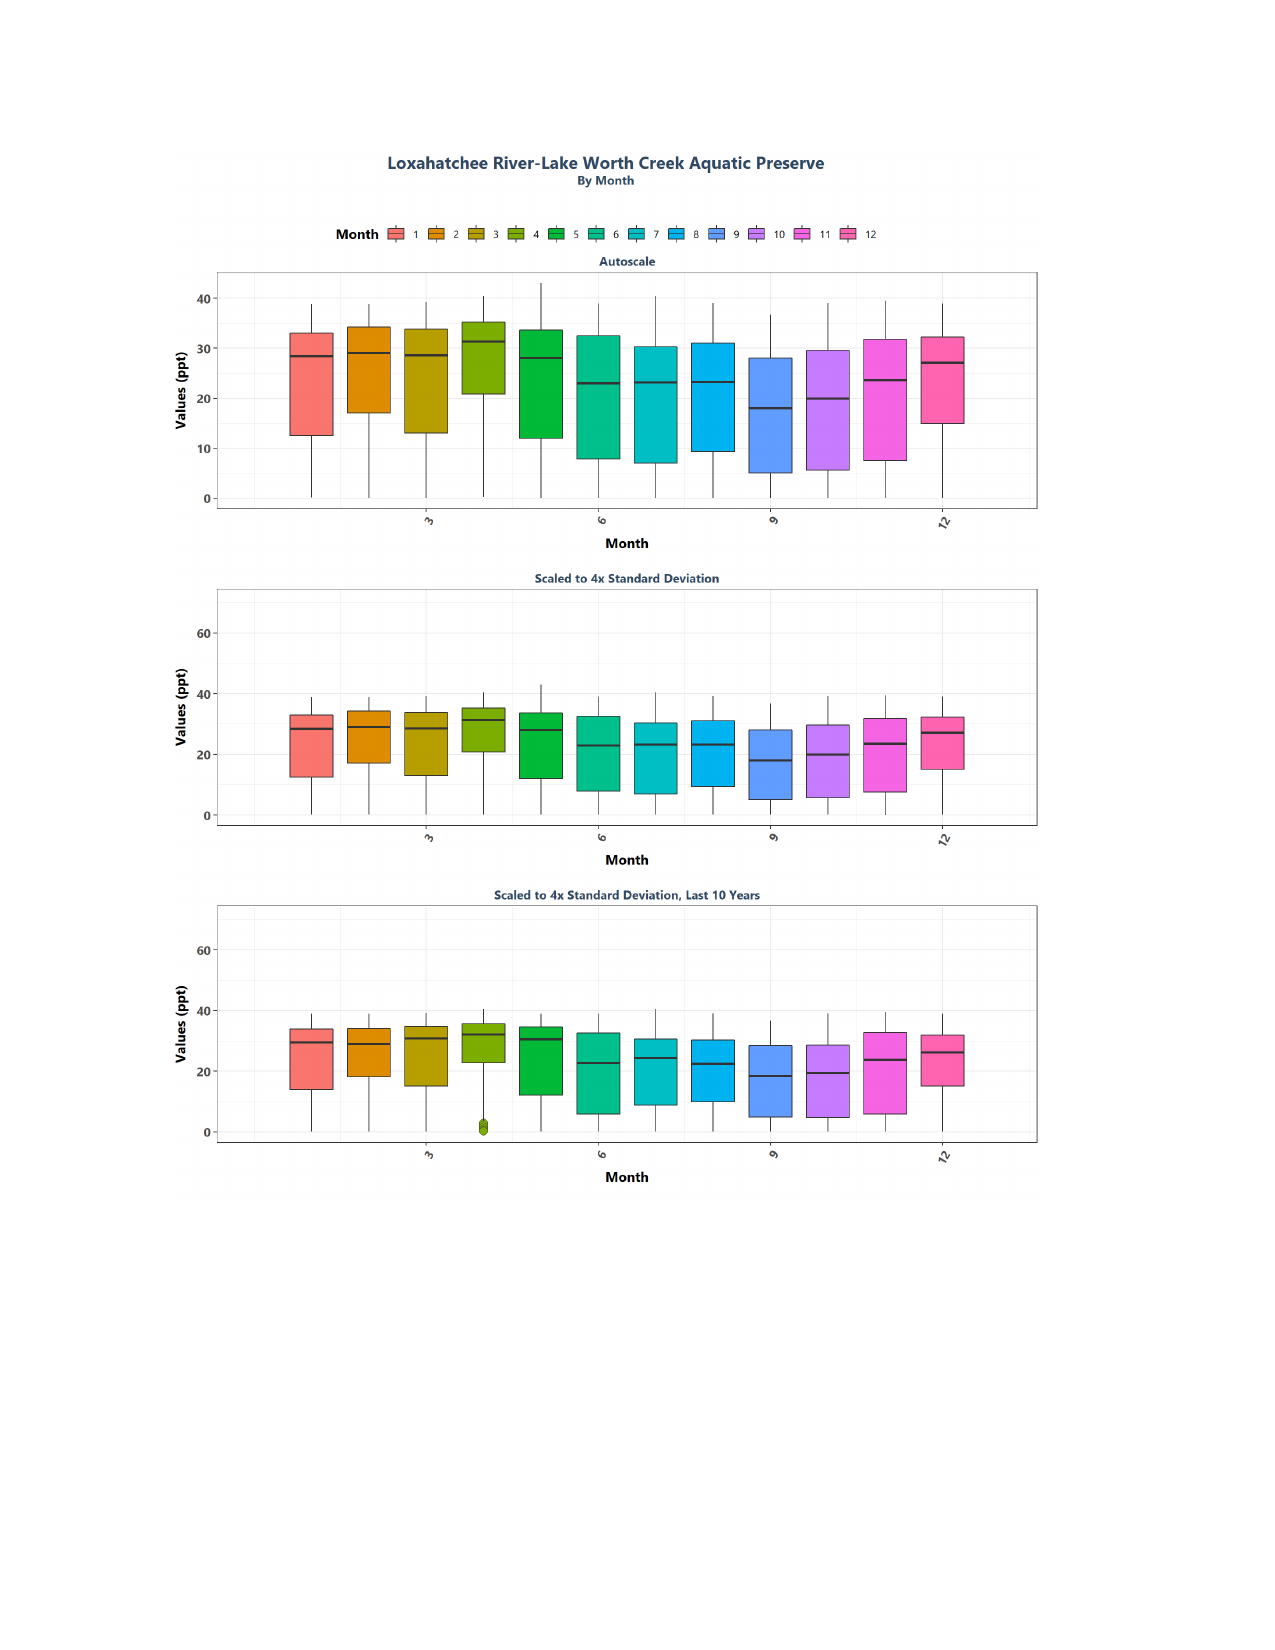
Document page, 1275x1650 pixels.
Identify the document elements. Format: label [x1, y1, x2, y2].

picture [168, 150, 1044, 1200]
